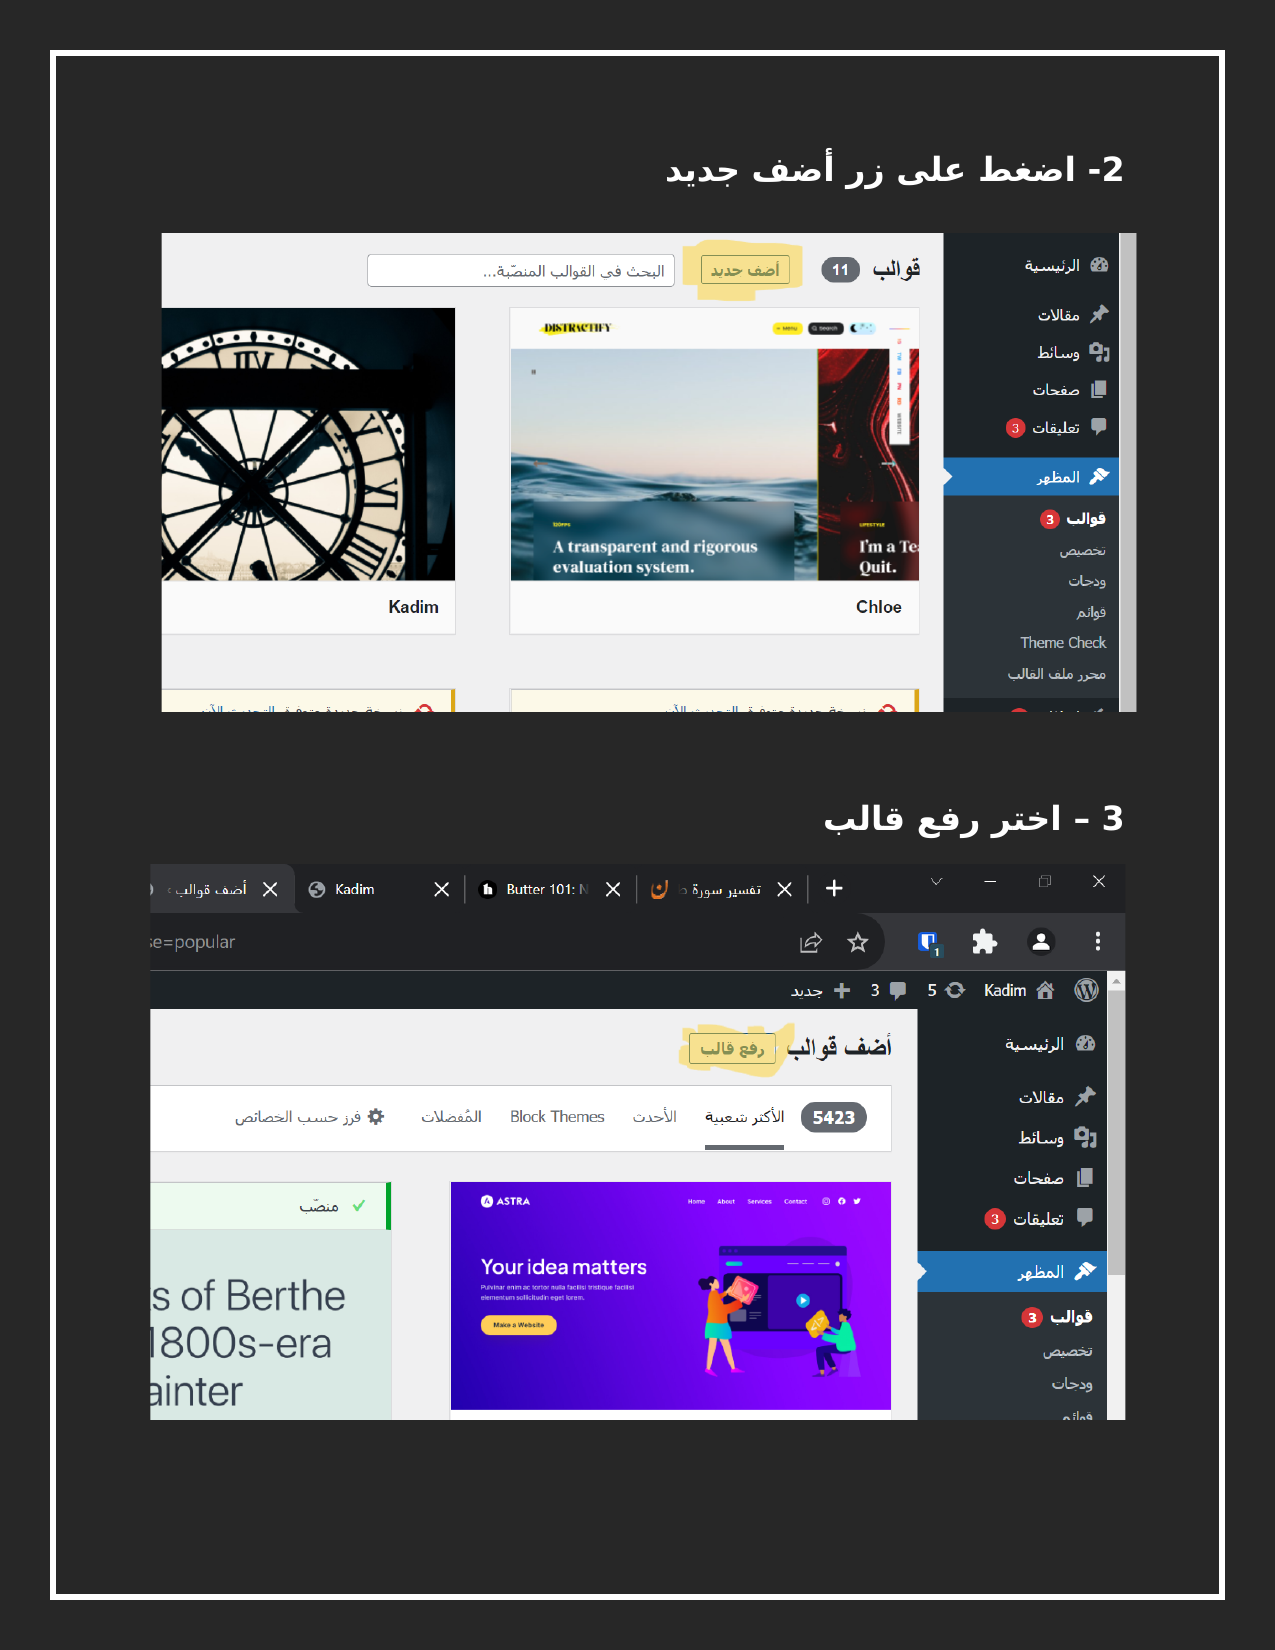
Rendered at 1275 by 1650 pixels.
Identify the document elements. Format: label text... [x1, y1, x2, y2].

picture [161, 233, 1137, 712]
picture [150, 864, 1126, 1420]
text 3 – اختر رفع قالب [150, 799, 1125, 838]
text 2- اضغط على زر أضف جديد [150, 150, 1125, 189]
